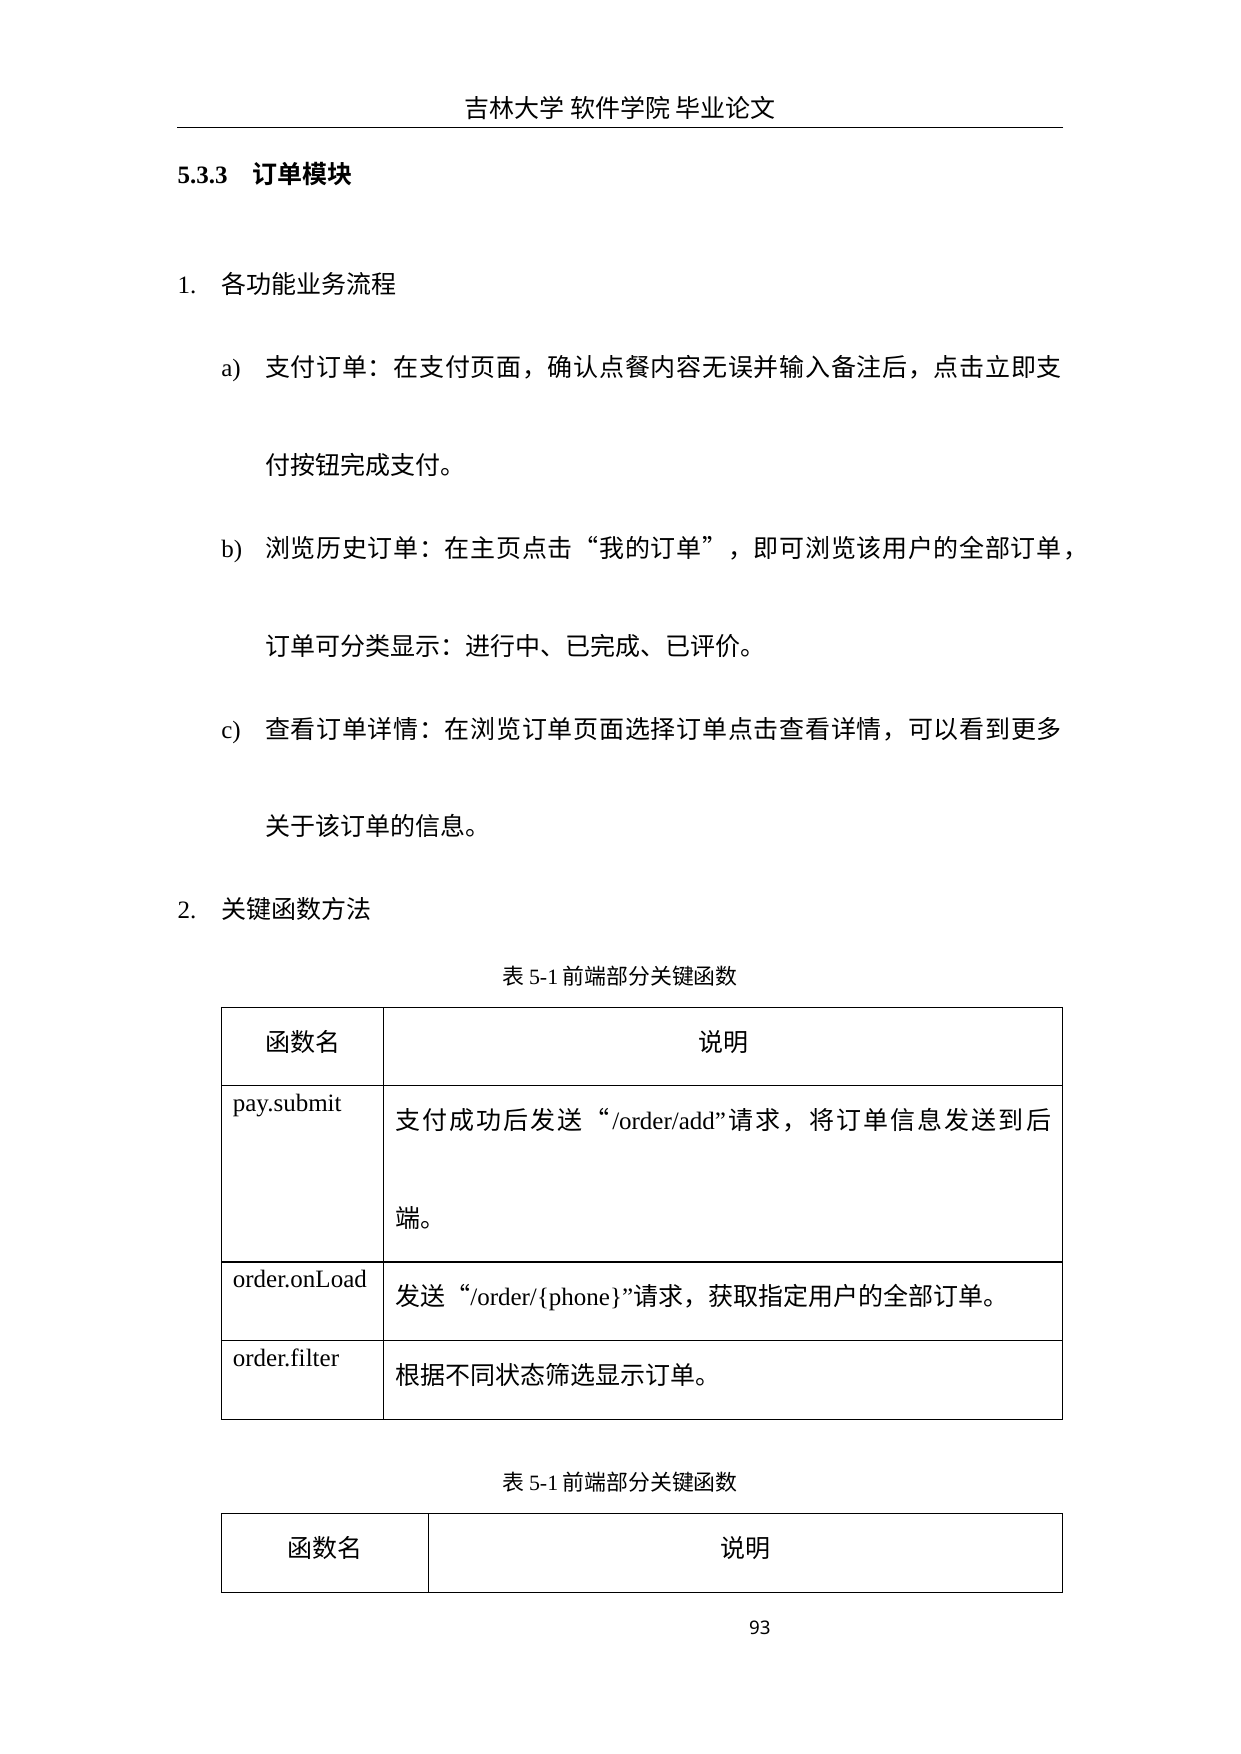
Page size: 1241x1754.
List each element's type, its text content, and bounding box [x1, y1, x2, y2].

table_cell pay.submit [222, 1086, 383, 1261]
list 关键函数方法 [177, 875, 1063, 940]
table_cell 支付成功后发送“/order/add”请求，将订单信息发送到后端。 [384, 1086, 1062, 1261]
list 查看订单详情：在浏览订单页面选择订单点击查看详情，可以看到更多关于该订单的信息。 [221, 695, 1063, 857]
table_header 说明 [384, 1008, 1062, 1085]
table_header 函数名 [222, 1514, 428, 1592]
text 表5-1前端部分关键函数 [177, 1465, 1063, 1497]
subtitle 订单模块 [177, 140, 1063, 205]
list 支付订单：在支付页面，确认点餐内容无误并输入备注后，点击立即支付按钮完成支付。 [221, 333, 1063, 496]
list 各功能业务流程 [177, 250, 1063, 315]
table_cell 根据不同状态筛选显示订单。 [384, 1341, 1062, 1418]
table_header 函数名 [222, 1008, 383, 1085]
table_cell 发送“/order/{phone}”请求，获取指定用户的全部订单。 [384, 1263, 1062, 1340]
text 表5-1前端部分关键函数 [177, 958, 1063, 991]
table_cell order.onLoad [222, 1263, 383, 1340]
list 浏览历史订单：在主页点击“我的订单”，即可浏览该用户的全部订单，订单可分类显示：进行中、已完成、已评价。 [221, 514, 1063, 677]
table_cell order.filter [222, 1341, 383, 1418]
table_header 说明 [429, 1514, 1062, 1592]
